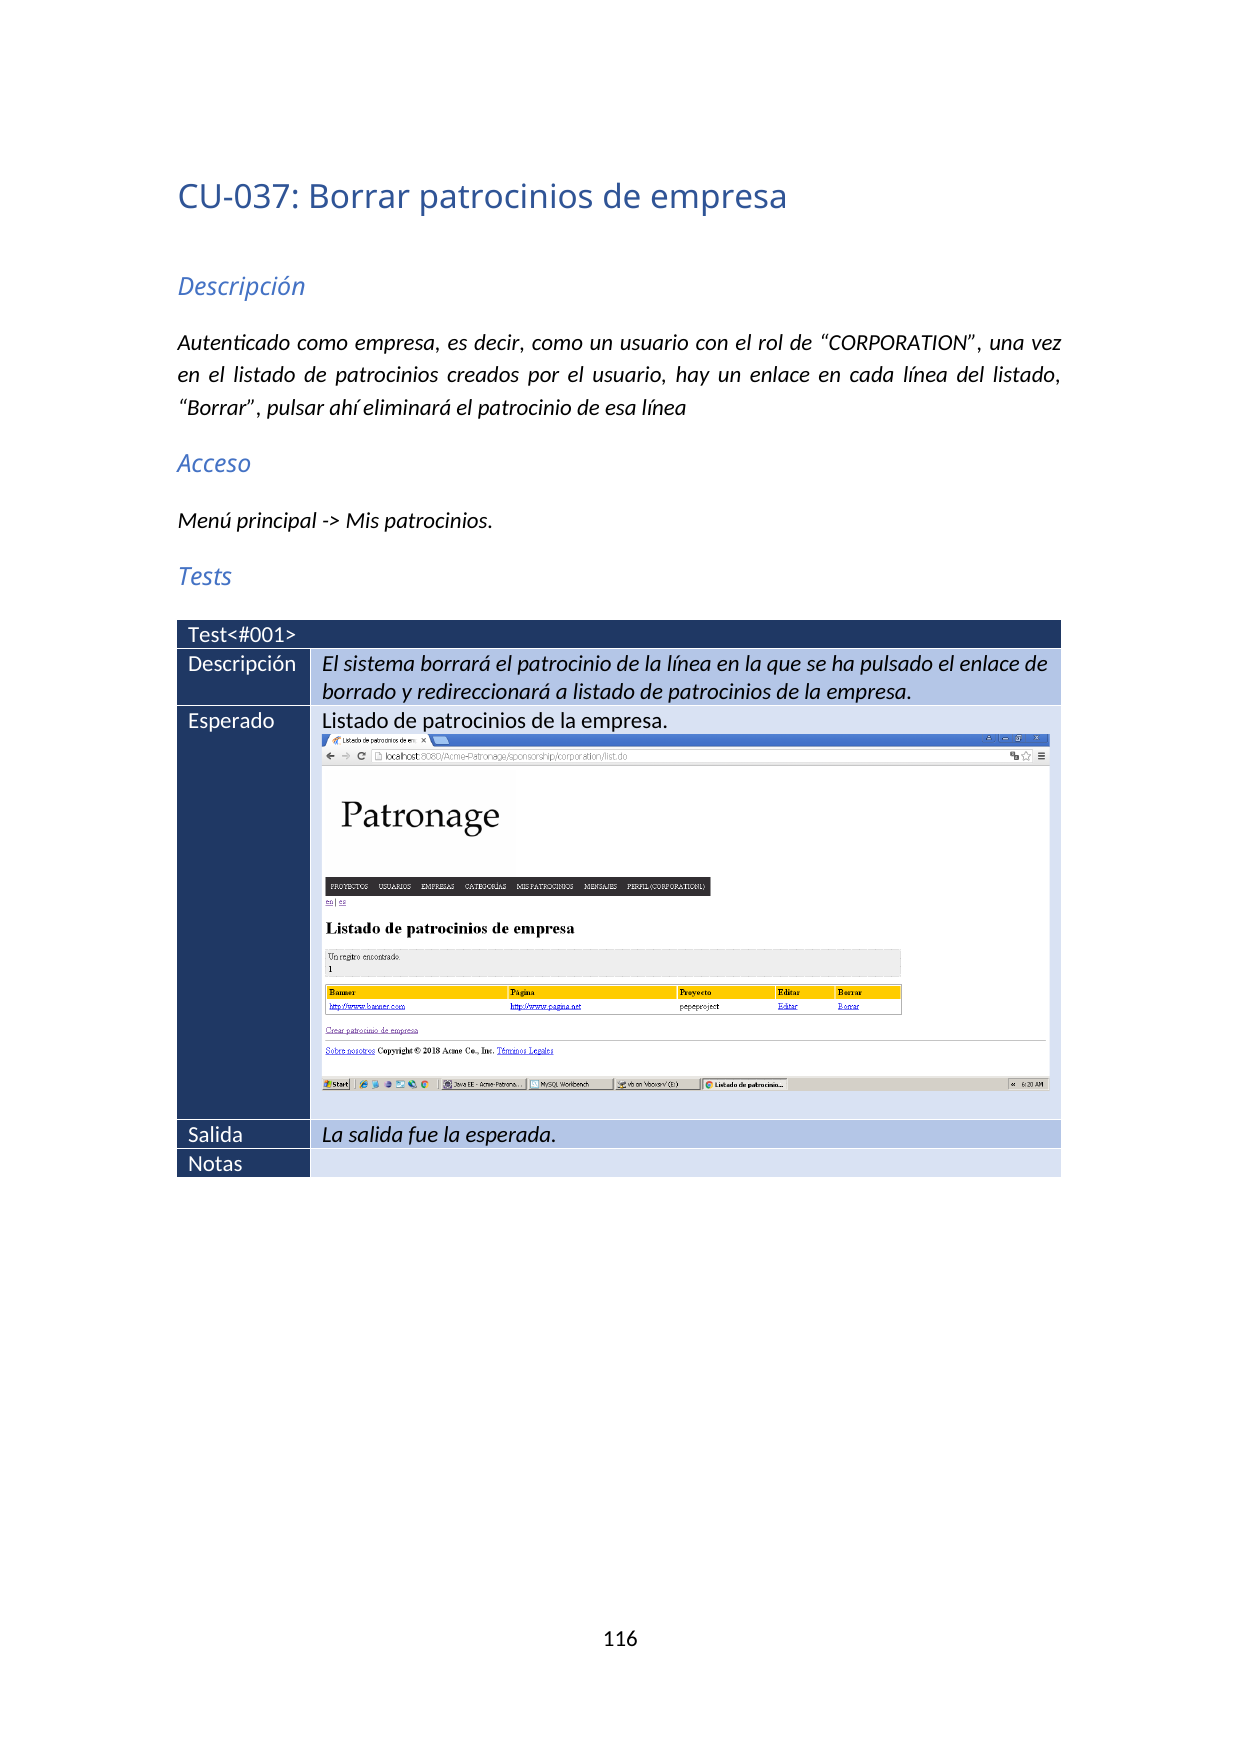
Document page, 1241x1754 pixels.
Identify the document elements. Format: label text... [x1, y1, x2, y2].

subtitle CU-037: Borrar patrocinios de empresa [177, 173, 1063, 218]
table_cell Listado de patrocinios de la empresa. [311, 706, 1061, 1119]
table_cell Salida [177, 1120, 310, 1148]
table_header Test<#001> [177, 620, 1061, 648]
text Tests [177, 559, 1063, 593]
table_cell La salida fue la esperada. [311, 1120, 1061, 1148]
text Descripción [177, 268, 1063, 302]
table_cell Descripción [177, 649, 310, 705]
table_cell El sistema borrará el patrocinio de la línea en la que se ha pulsado el enlace de borrado y redireccionará a listado de patrocinios de la empresa. [311, 649, 1061, 705]
table_cell Notas [177, 1149, 310, 1177]
text Acceso [177, 446, 1063, 480]
text Menú principal -> Mis patrocinios. [177, 506, 1063, 534]
table_cell Esperado [177, 706, 310, 1119]
table_cell [311, 1149, 1061, 1177]
text Autenticado como empresa, es decir, como un usuario con el rol de “CORPORATION”, una vez en el listado de patrocinios creados por el usuario, hay un enlace en cada línea del listado, “Borrar”, pulsar ahí eliminará el patrocinio de esa línea [177, 328, 1063, 421]
picture [321, 734, 1050, 1091]
